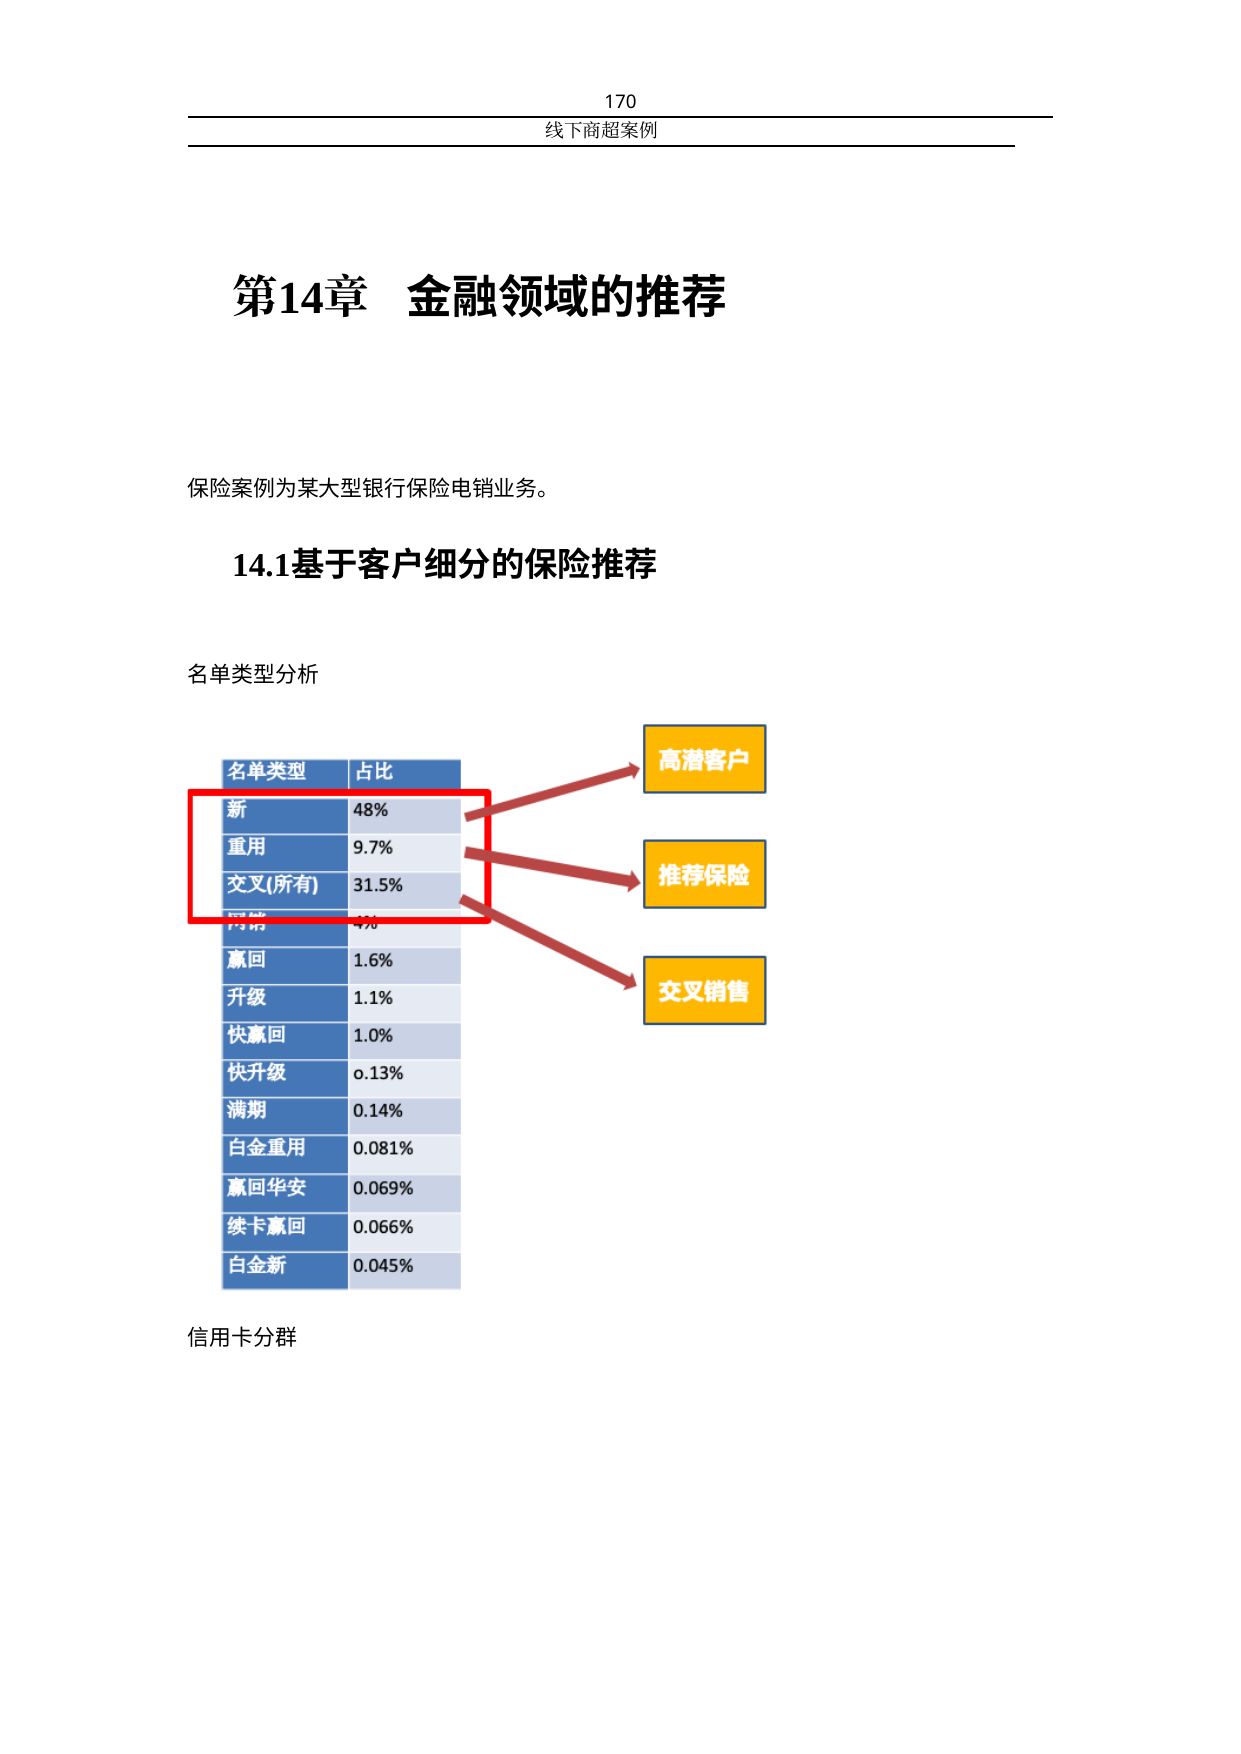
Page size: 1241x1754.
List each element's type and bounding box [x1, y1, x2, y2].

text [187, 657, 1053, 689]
picture [187, 715, 796, 1306]
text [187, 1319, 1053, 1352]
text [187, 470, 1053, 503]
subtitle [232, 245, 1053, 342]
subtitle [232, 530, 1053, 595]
